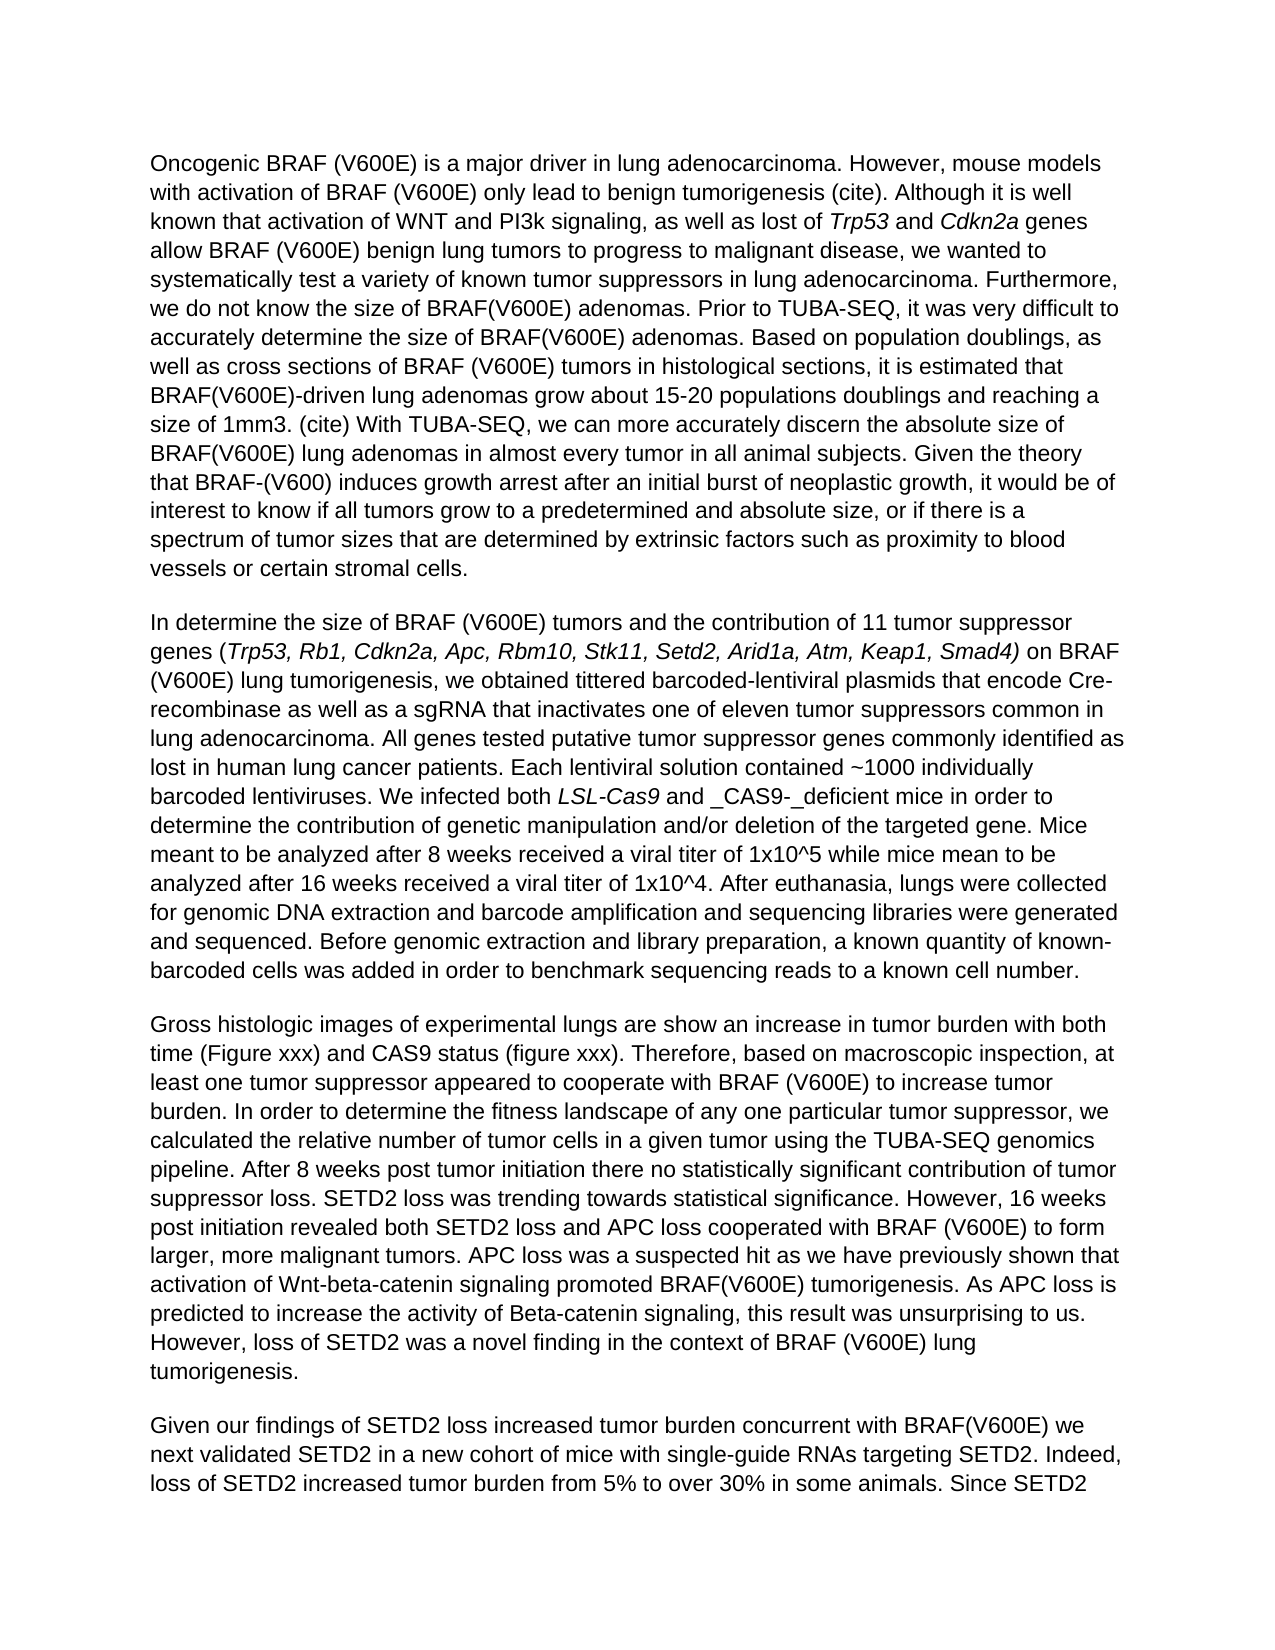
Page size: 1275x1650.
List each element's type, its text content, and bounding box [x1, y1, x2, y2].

text In determine the size of BRAF (V600E) tumors and the contribution of 11 tumor suppressor genes (Trp53, Rb1, Cdkn2a, Apc, Rbm10, Stk11, Setd2, Arid1a, Atm, Keap1, Smad4) on BRAF (V600E) lung tumorigenesis, we obtained tittered barcoded-lentiviral plasmids that encode Cre-recombinase as well as a sgRNA that inactivates one of eleven tumor suppressors common in lung adenocarcinoma. All genes tested putative tumor suppressor genes commonly identified as lost in human lung cancer patients. Each lentiviral solution contained ~1000 individually barcoded lentiviruses. We infected both LSL-Cas9 and _CAS9-_deficient mice in order to determine the contribution of genetic manipulation and/or deletion of the targeted gene. Mice meant to be analyzed after 8 weeks received a viral titer of 1x10^5 while mice mean to be analyzed after 16 weeks received a viral titer of 1x10^4. After euthanasia, lungs were collected for genomic DNA extraction and barcode amplification and sequencing libraries were generated and sequenced. Before genomic extraction and library preparation, a known quantity of known-barcoded cells was added in order to benchmark sequencing reads to a known cell number. [150, 609, 1125, 983]
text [150, 1412, 1125, 1497]
text Oncogenic BRAF (V600E) is a major driver in lung adenocarcinoma. However, mouse models with activation of BRAF (V600E) only lead to benign tumorigenesis (cite). Although it is well known that activation of WNT and PI3k signaling, as well as lost of Trp53 and Cdkn2a genes allow BRAF (V600E) benign lung tumors to progress to malignant disease, we wanted to systematically test a variety of known tumor suppressors in lung adenocarcinoma. Furthermore, we do not know the size of BRAF(V600E) adenomas. Prior to TUBA-SEQ, it was very difficult to accurately determine the size of BRAF(V600E) adenomas. Based on population doublings, as well as cross sections of BRAF (V600E) tumors in histological sections, it is estimated that BRAF(V600E)-driven lung adenomas grow about 15-20 populations doublings and reaching a size of 1mm3. (cite) With TUBA-SEQ, we can more accurately discern the absolute size of BRAF(V600E) lung adenomas in almost every tumor in all animal subjects. Given the theory that BRAF-(V600) induces growth arrest after an initial burst of neoplastic growth, it would be of interest to know if all tumors grow to a predetermined and absolute size, or if there is a spectrum of tumor sizes that are determined by extrinsic factors such as proximity to blood vessels or certain stromal cells. [150, 150, 1125, 582]
text Gross histologic images of experimental lungs are show an increase in tumor burden with both time (Figure xxx) and CAS9 status (figure xxx). Therefore, based on macroscopic inspection, at least one tumor suppressor appeared to cooperate with BRAF (V600E) to increase tumor burden. In order to determine the fitness landscape of any one particular tumor suppressor, we calculated the relative number of tumor cells in a given tumor using the TUBA-SEQ genomics pipeline. After 8 weeks post tumor initiation there no statistically significant contribution of tumor suppressor loss. SETD2 loss was trending towards statistical significance. However, 16 weeks post initiation revealed both SETD2 loss and APC loss cooperated with BRAF (V600E) to form larger, more malignant tumors. APC loss was a suspected hit as we have previously shown that activation of Wnt-beta-catenin signaling promoted BRAF(V600E) tumorigenesis. As APC loss is predicted to increase the activity of Beta-catenin signaling, this result was unsurprising to us. However, loss of SETD2 was a novel finding in the context of BRAF (V600E) lung tumorigenesis. [150, 1011, 1125, 1385]
